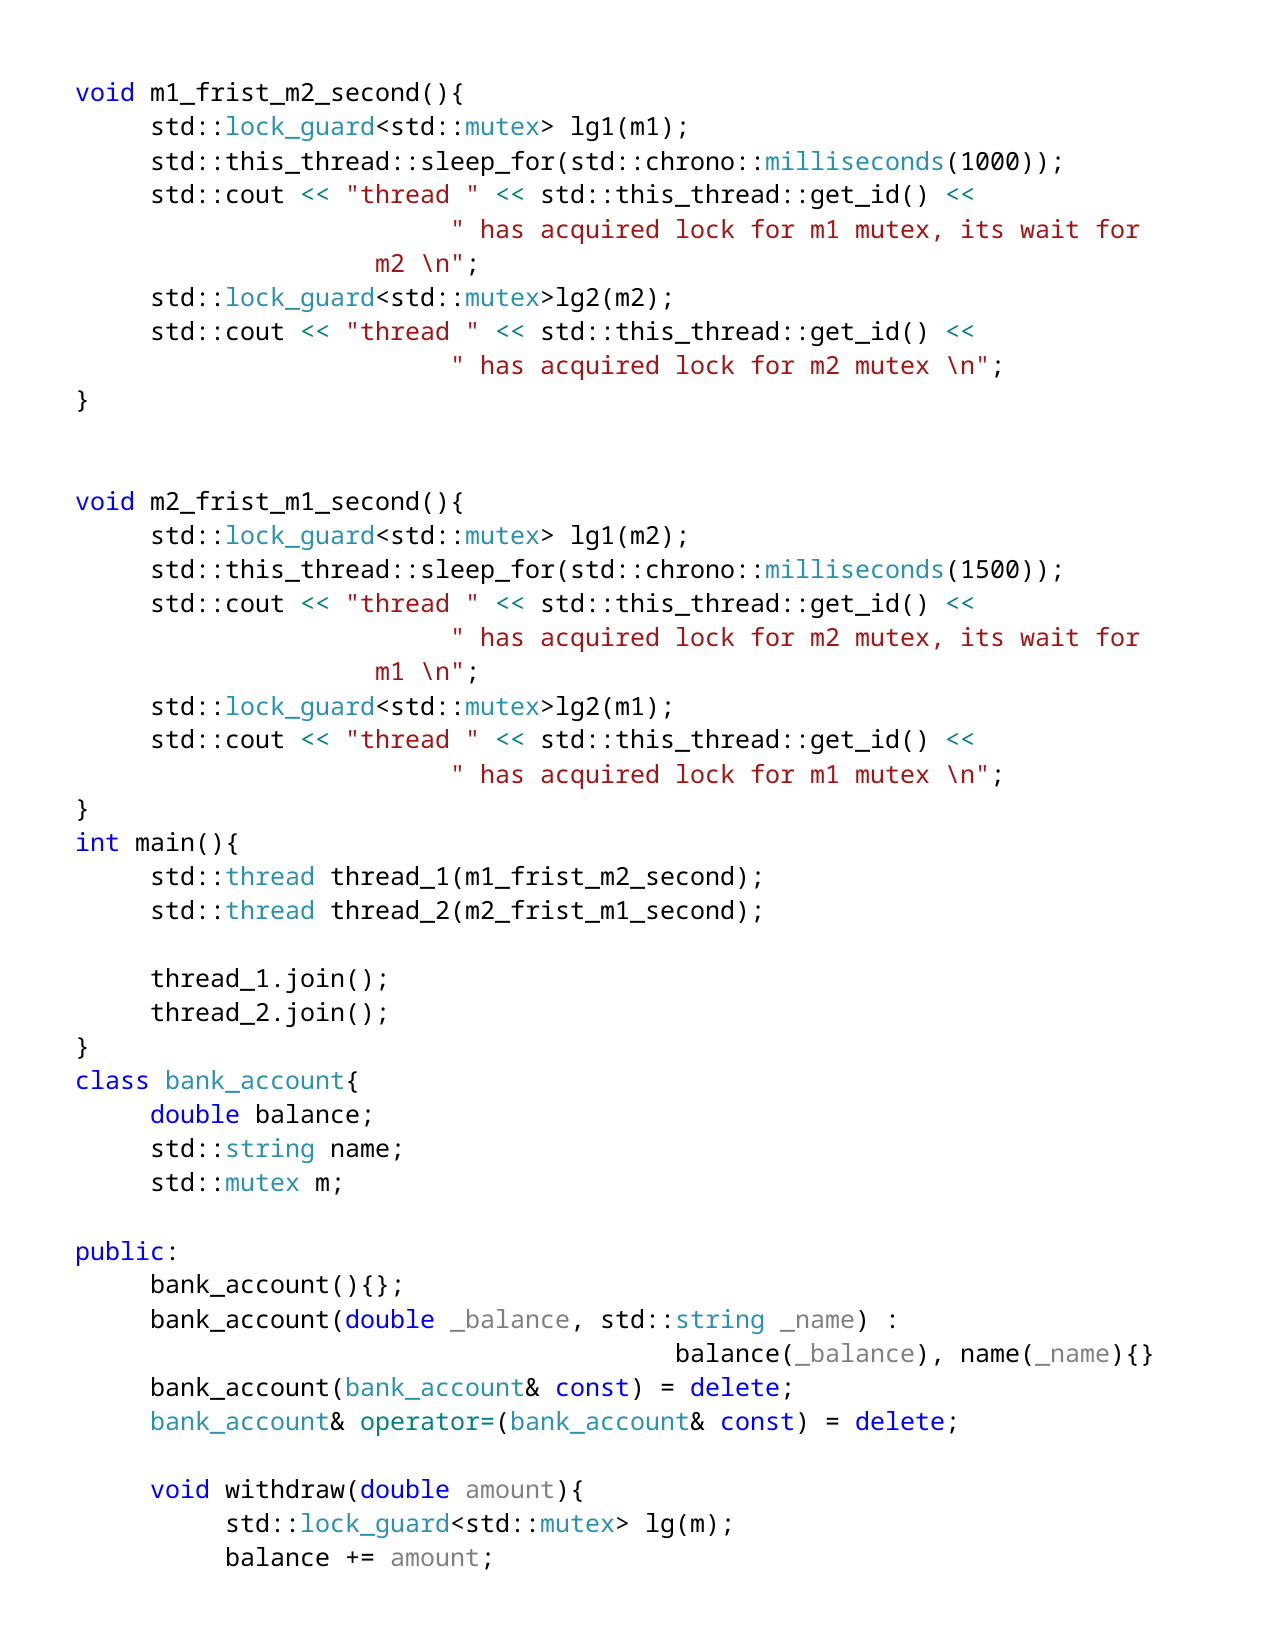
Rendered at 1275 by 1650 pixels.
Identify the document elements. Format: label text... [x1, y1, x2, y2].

text std::this_thread::sleep_for(std::chrono::milliseconds(1500)); [75, 552, 1200, 586]
text class bank_account{ [75, 1063, 1200, 1097]
text std::cout << "thread " << std::this_thread::get_id() << [75, 722, 1200, 756]
text thread_2.join(); [75, 995, 1200, 1029]
text public: [75, 1233, 1200, 1267]
text std::thread thread_2(m2_frist_m1_second); [75, 892, 1200, 927]
text void m2_frist_m1_second(){ [75, 484, 1200, 518]
text std::string name; [75, 1131, 1200, 1165]
text void withdraw(double amount){ [75, 1472, 1200, 1506]
text std::lock_guard<std::mutex>lg2(m1); [75, 688, 1200, 722]
text std::thread thread_1(m1_frist_m2_second); [75, 858, 1200, 892]
text } [75, 382, 1200, 416]
text bank_account& operator=(bank_account& const) = delete; [75, 1403, 1200, 1437]
text std::mutex m; [75, 1165, 1200, 1199]
text std::cout << "thread " << std::this_thread::get_id() << [75, 313, 1200, 347]
text std::this_thread::sleep_for(std::chrono::milliseconds(1000)); [75, 143, 1200, 177]
text std::lock_guard<std::mutex> lg1(m2); [75, 518, 1200, 552]
text balance += amount; [75, 1540, 1200, 1574]
text " has acquired lock for m2 mutex, its wait for m1 \n"; [375, 620, 1200, 688]
text } [75, 1029, 1200, 1063]
text int main(){ [75, 824, 1200, 858]
text std::cout << "thread " << std::this_thread::get_id() << [75, 177, 1200, 211]
text std::lock_guard<std::mutex> lg(m); [75, 1506, 1200, 1540]
text bank_account(){}; [75, 1267, 1200, 1301]
text double balance; [75, 1097, 1200, 1131]
text balance(_balance), name(_name){} [600, 1335, 1200, 1369]
text " has acquired lock for m1 mutex \n"; [375, 756, 1200, 790]
text " has acquired lock for m2 mutex \n"; [375, 347, 1200, 382]
text std::lock_guard<std::mutex> lg1(m1); [75, 109, 1200, 143]
text bank_account(double _balance, std::string _name) : [75, 1301, 1200, 1335]
text bank_account(bank_account& const) = delete; [75, 1369, 1200, 1403]
text " has acquired lock for m1 mutex, its wait for m2 \n"; [375, 211, 1200, 279]
text std::cout << "thread " << std::this_thread::get_id() << [75, 586, 1200, 620]
text std::lock_guard<std::mutex>lg2(m2); [75, 279, 1200, 313]
text void m1_frist_m2_second(){ [75, 75, 1200, 109]
text } [75, 790, 1200, 824]
text thread_1.join(); [75, 961, 1200, 995]
